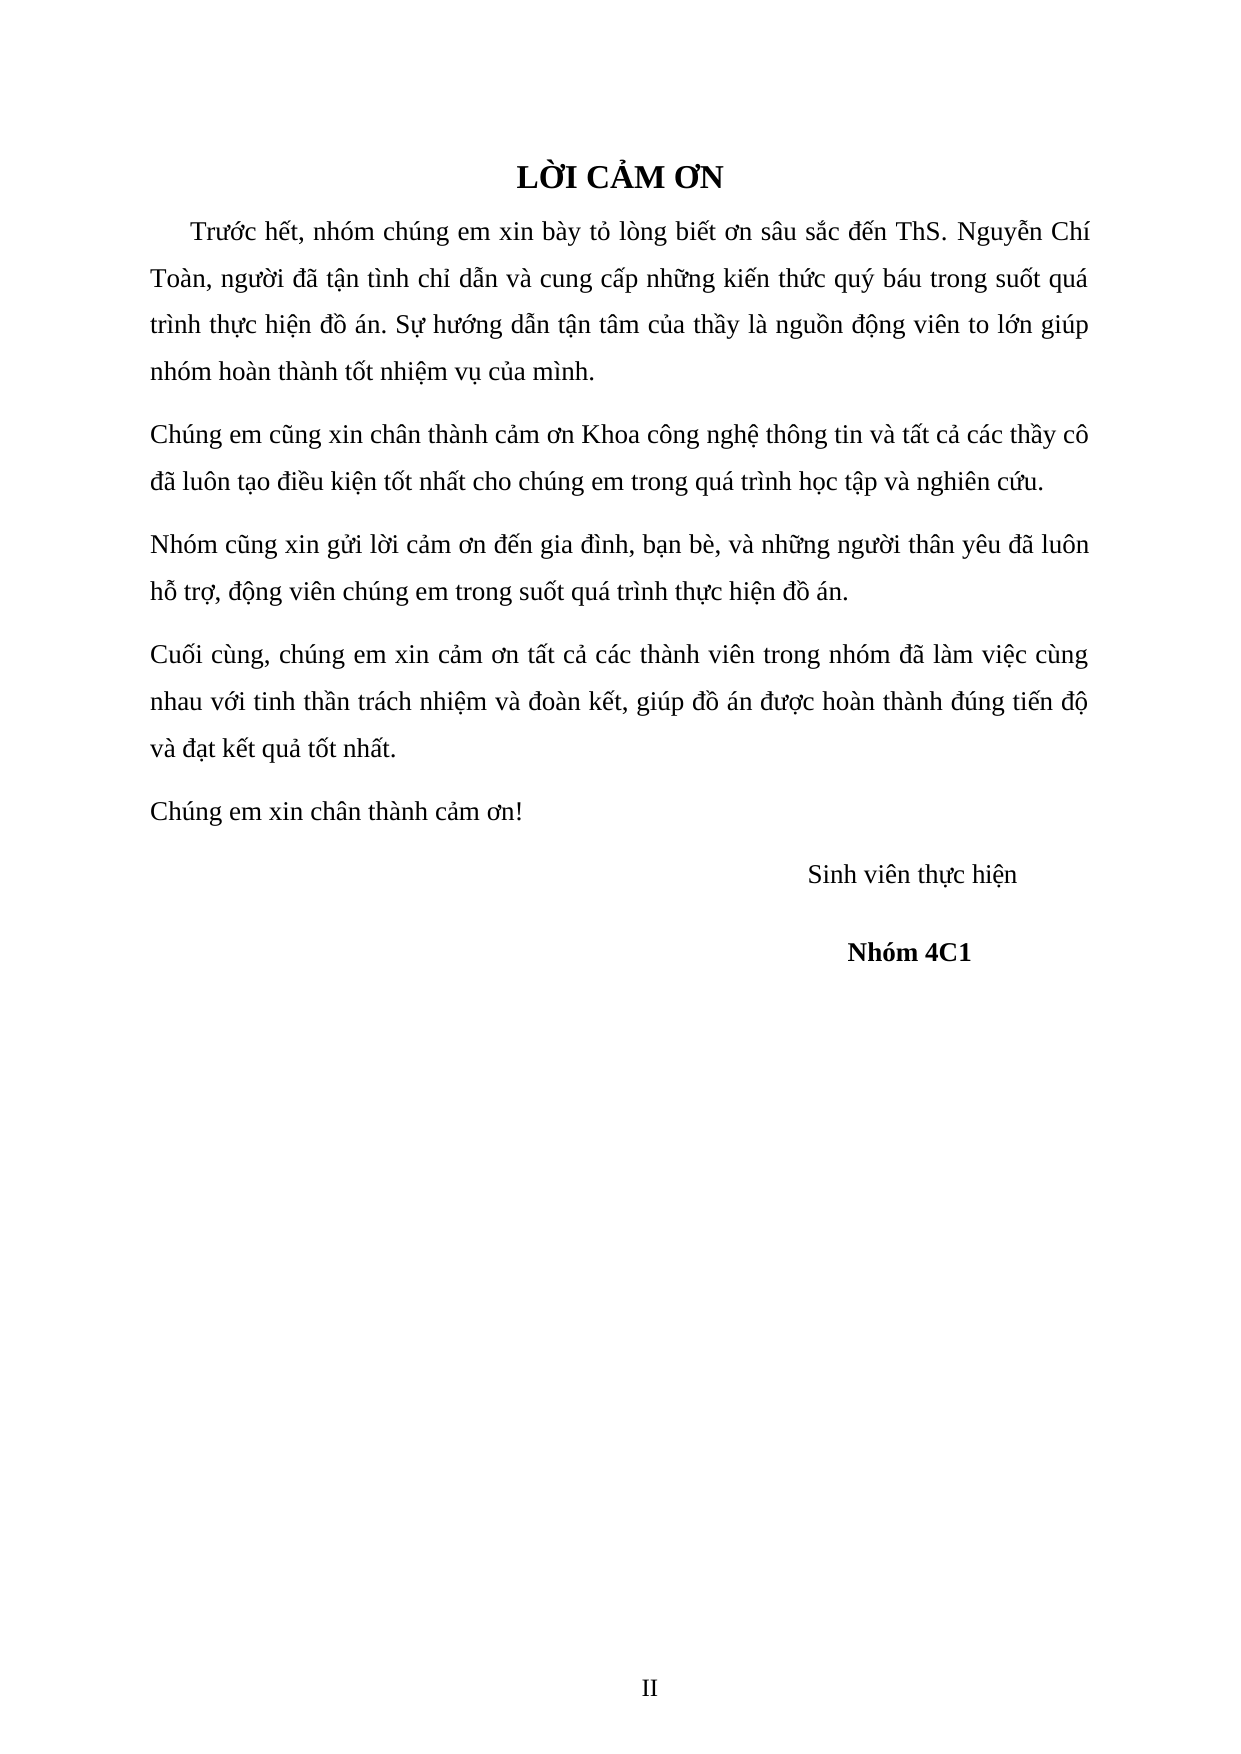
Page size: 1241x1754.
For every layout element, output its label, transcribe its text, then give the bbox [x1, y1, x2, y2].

text Sinh viên thực hiện [751, 858, 1090, 889]
text Nhóm cũng xin gửi lời cảm ơn đến gia đình, bạn bè, và những người thân yêu đã luôn hỗ trợ, động viên chúng em trong suốt quá trình thực hiện đồ án. [150, 528, 1090, 606]
text Trước hết, nhóm chúng em xin bày tỏ lòng biết ơn sâu sắc đến ThS. Nguyễn Chí Toàn, người đã tận tình chỉ dẫn và cung cấp những kiến thức quý báu trong suốt quá trình thực hiện đồ án. Sự hướng dẫn tận tâm của thầy là nguồn động viên to lớn giúp nhóm hoàn thành tốt nhiệm vụ của mình. [150, 215, 1090, 386]
text Chúng em cũng xin chân thành cảm ơn Khoa công nghệ thông tin và tất cả các thầy cô đã luôn tạo điều kiện tốt nhất cho chúng em trong quá trình học tập và nghiên cứu. [150, 418, 1090, 496]
text Cuối cùng, chúng em xin cảm ơn tất cả các thành viên trong nhóm đã làm việc cùng nhau với tinh thần trách nhiệm và đoàn kết, giúp đồ án được hoàn thành đúng tiến độ và đạt kết quả tốt nhất. [150, 638, 1090, 763]
text Chúng em xin chân thành cảm ơn! [150, 795, 1090, 826]
text LỜI CẢM ƠN [150, 157, 1090, 196]
text Nhóm 4C1 [150, 936, 1090, 967]
